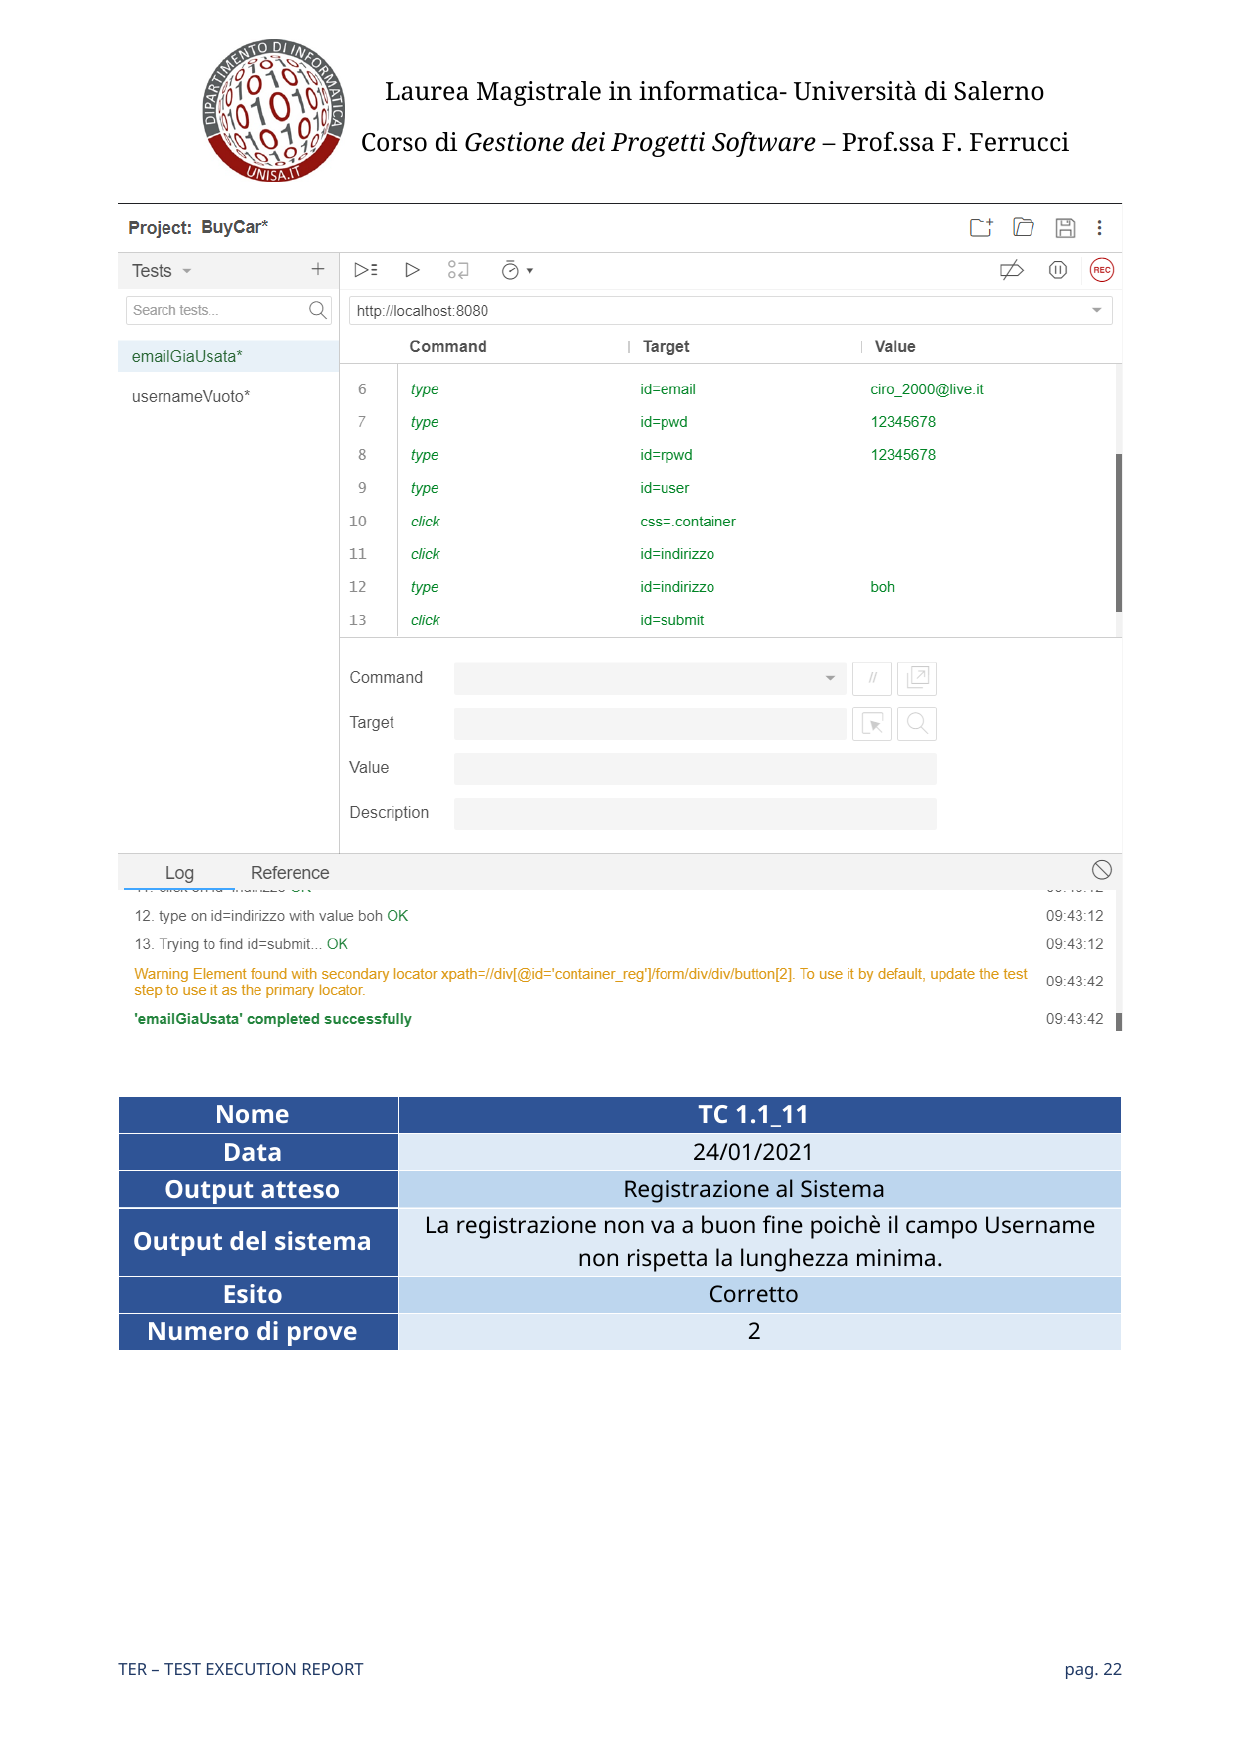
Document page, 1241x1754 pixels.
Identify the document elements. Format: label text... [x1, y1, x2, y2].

table_cell Output del sistema [119, 1209, 398, 1276]
table_header Nome [119, 1097, 398, 1133]
table_cell La registrazione non va a buon fine poichè il campo Username non rispetta la lunghezza minima. [399, 1209, 1121, 1276]
table_cell Corretto [399, 1277, 1121, 1313]
table_cell Esito [119, 1277, 398, 1313]
table_header TC 1.1_11 [399, 1097, 1121, 1133]
picture [202, 39, 345, 182]
picture [118, 203, 1123, 1031]
table_cell 24/01/2021 [399, 1134, 1121, 1170]
table_cell Numero di prove [119, 1314, 398, 1350]
table_cell 2 [399, 1314, 1121, 1350]
table_cell Output atteso [119, 1171, 398, 1207]
table_cell Registrazione al Sistema [399, 1171, 1121, 1207]
table_cell Data [119, 1134, 398, 1170]
